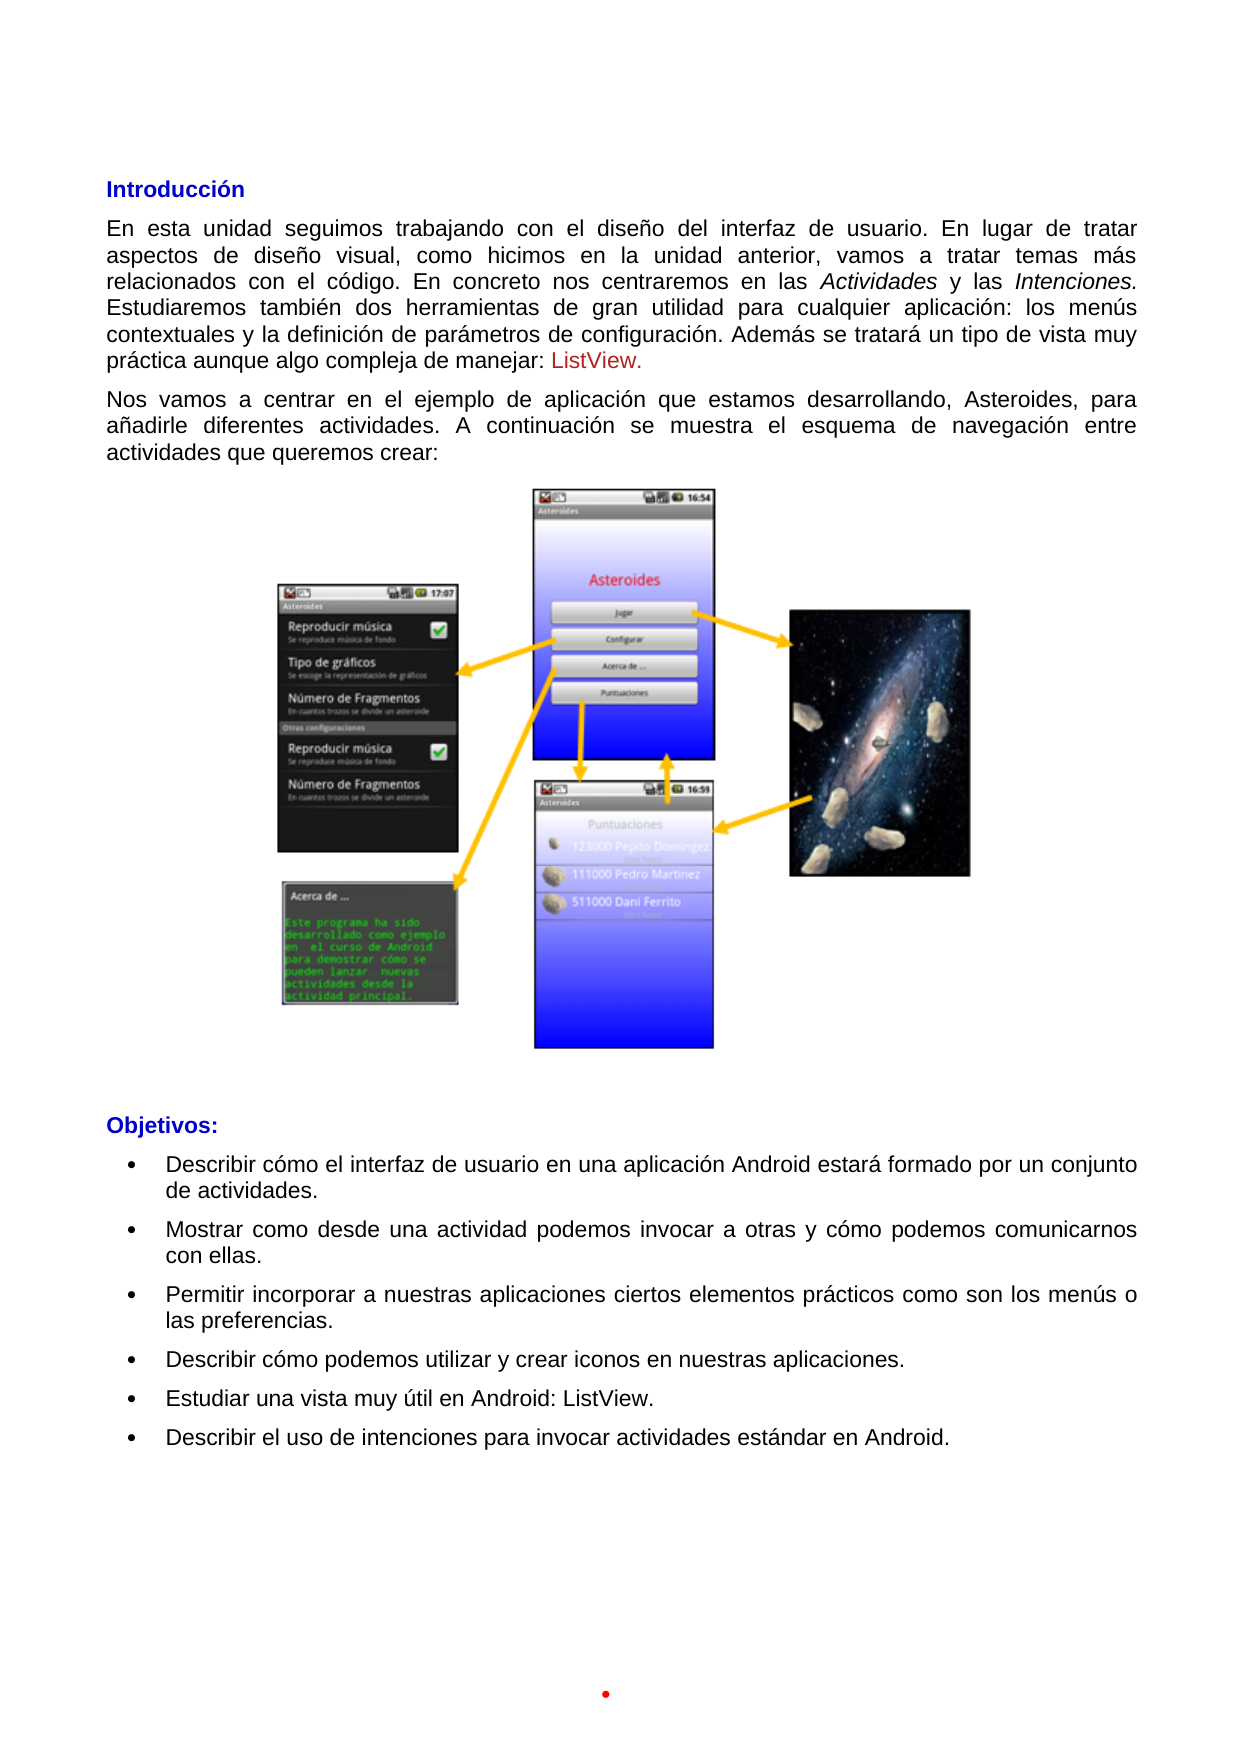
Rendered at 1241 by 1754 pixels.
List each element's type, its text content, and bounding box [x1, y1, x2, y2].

list Describir cómo el interfaz de usuario en una aplicación Android estará formado por un conjunto de actividades. [128, 1151, 1138, 1203]
picture [256, 477, 989, 1061]
text En esta unidad seguimos trabajando con el diseño del interfaz de usuario. En lugar de tratar aspectos de diseño visual, como hicimos en la unidad anterior, vamos a tratar temas más relacionados con el código. En concreto nos centraremos en las Actividades y las Intenciones. Estudiaremos también dos herramientas de gran utilidad para cualquier aplicación: los menús contextuales y la definición de parámetros de configuración. Además se tratará un tipo de vista muy práctica aunque algo compleja de manejar: ListView. [106, 215, 1138, 373]
list Describir el uso de intenciones para invocar actividades estándar en Android. [128, 1424, 1138, 1450]
list Mostrar como desde una actividad podemos invocar a otras y cómo podemos comunicarnos con ellas. [128, 1216, 1138, 1268]
list Describir cómo podemos utilizar y crear iconos en nuestras aplicaciones. [128, 1346, 1138, 1373]
list Estudiar una vista muy útil en Android: ListView. [128, 1385, 1138, 1411]
text Objetivos: [106, 1112, 1138, 1138]
text Introducción [106, 176, 1138, 203]
list Permitir incorporar a nuestras aplicaciones ciertos elementos prácticos como son los menús o las preferencias. [128, 1281, 1138, 1334]
text Nos vamos a centrar en el ejemplo de aplicación que estamos desarrollando, Asteroides, para añadirle diferentes actividades. A continuación se muestra el esquema de navegación entre actividades que queremos crear: [106, 386, 1138, 465]
